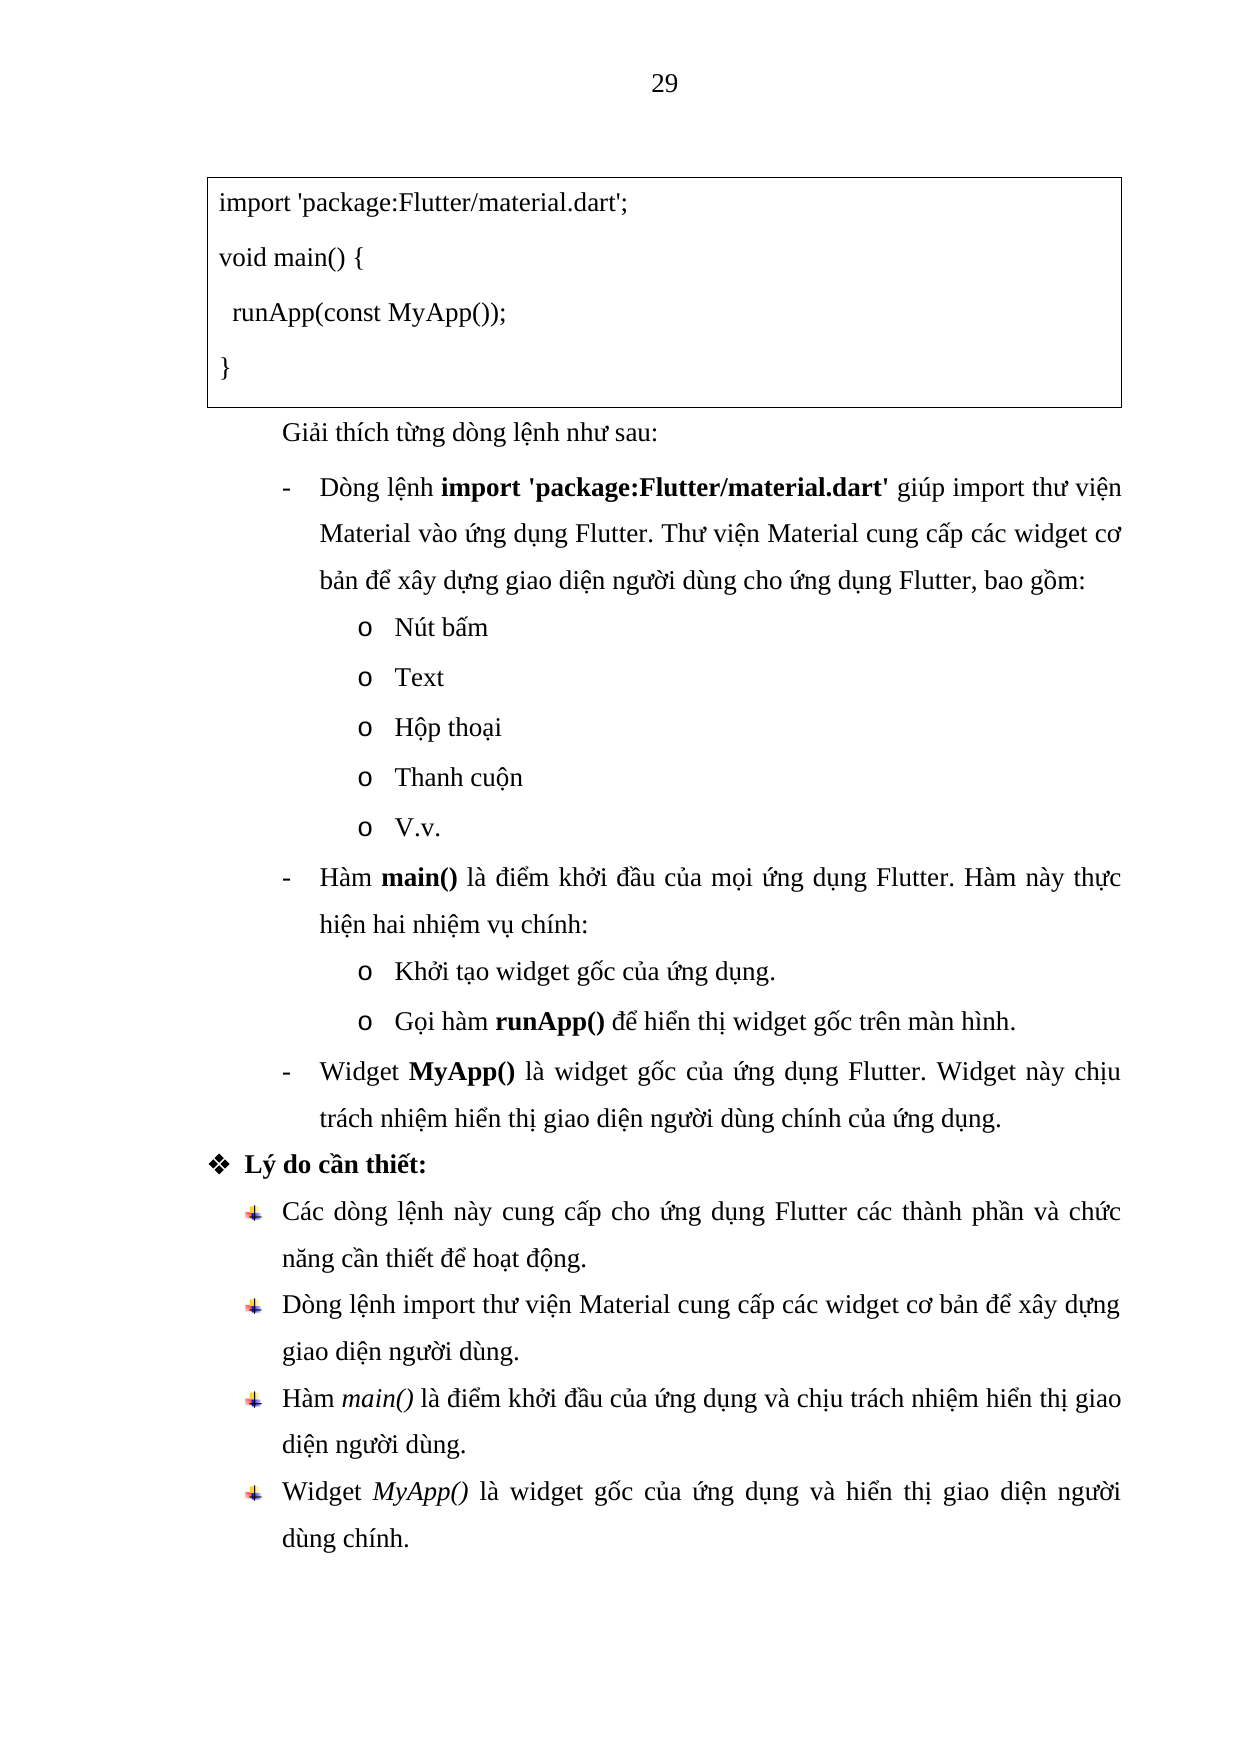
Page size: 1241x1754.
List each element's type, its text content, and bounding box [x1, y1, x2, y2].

list Hàm main() là điểm khởi đầu của ứng dụng và chịu trách nhiệm hiển thị giao diện người dùng. [244, 1382, 1122, 1460]
list Lý do cần thiết: [207, 1148, 1122, 1179]
list Thanh cuộn [357, 761, 1122, 795]
list Text [357, 661, 1122, 694]
list Nút bấm [357, 611, 1122, 644]
list V.v. [357, 811, 1122, 845]
picture [245, 1204, 262, 1221]
picture [245, 1484, 262, 1501]
picture [245, 1390, 262, 1408]
list Hộp thoại [357, 711, 1122, 744]
list Widget MyApp() là widget gốc của ứng dụng và hiển thị giao diện người dùng chính. [244, 1475, 1122, 1553]
table_header import 'package:Flutter/material.dart'; void main() { runApp(const MyApp()); } [208, 178, 1121, 407]
list Gọi hàm runApp() để hiển thị widget gốc trên màn hình. [357, 1005, 1122, 1038]
list Widget MyApp() là widget gốc của ứng dụng Flutter. Widget này chịu trách nhiệm hiển thị giao diện người dùng chính của ứng dụng. [282, 1055, 1122, 1133]
list Hàm main() là điểm khởi đầu của mọi ứng dụng Flutter. Hàm này thực hiện hai nhiệm vụ chính: [282, 861, 1122, 939]
list Dòng lệnh import 'package:Flutter/material.dart' giúp import thư viện Material vào ứng dụng Flutter. Thư viện Material cung cấp các widget cơ bản để xây dựng giao diện người dùng cho ứng dụng Flutter, bao gồm: [282, 471, 1122, 595]
text Giải thích từng dòng lệnh như sau: [207, 416, 1122, 447]
list Khởi tạo widget gốc của ứng dụng. [357, 955, 1122, 988]
list Dòng lệnh import thư viện Material cung cấp các widget cơ bản để xây dựng giao diện người dùng. [244, 1288, 1122, 1366]
list Các dòng lệnh này cung cấp cho ứng dụng Flutter các thành phần và chức năng cần thiết để hoạt động. [244, 1195, 1122, 1273]
picture [245, 1297, 262, 1314]
